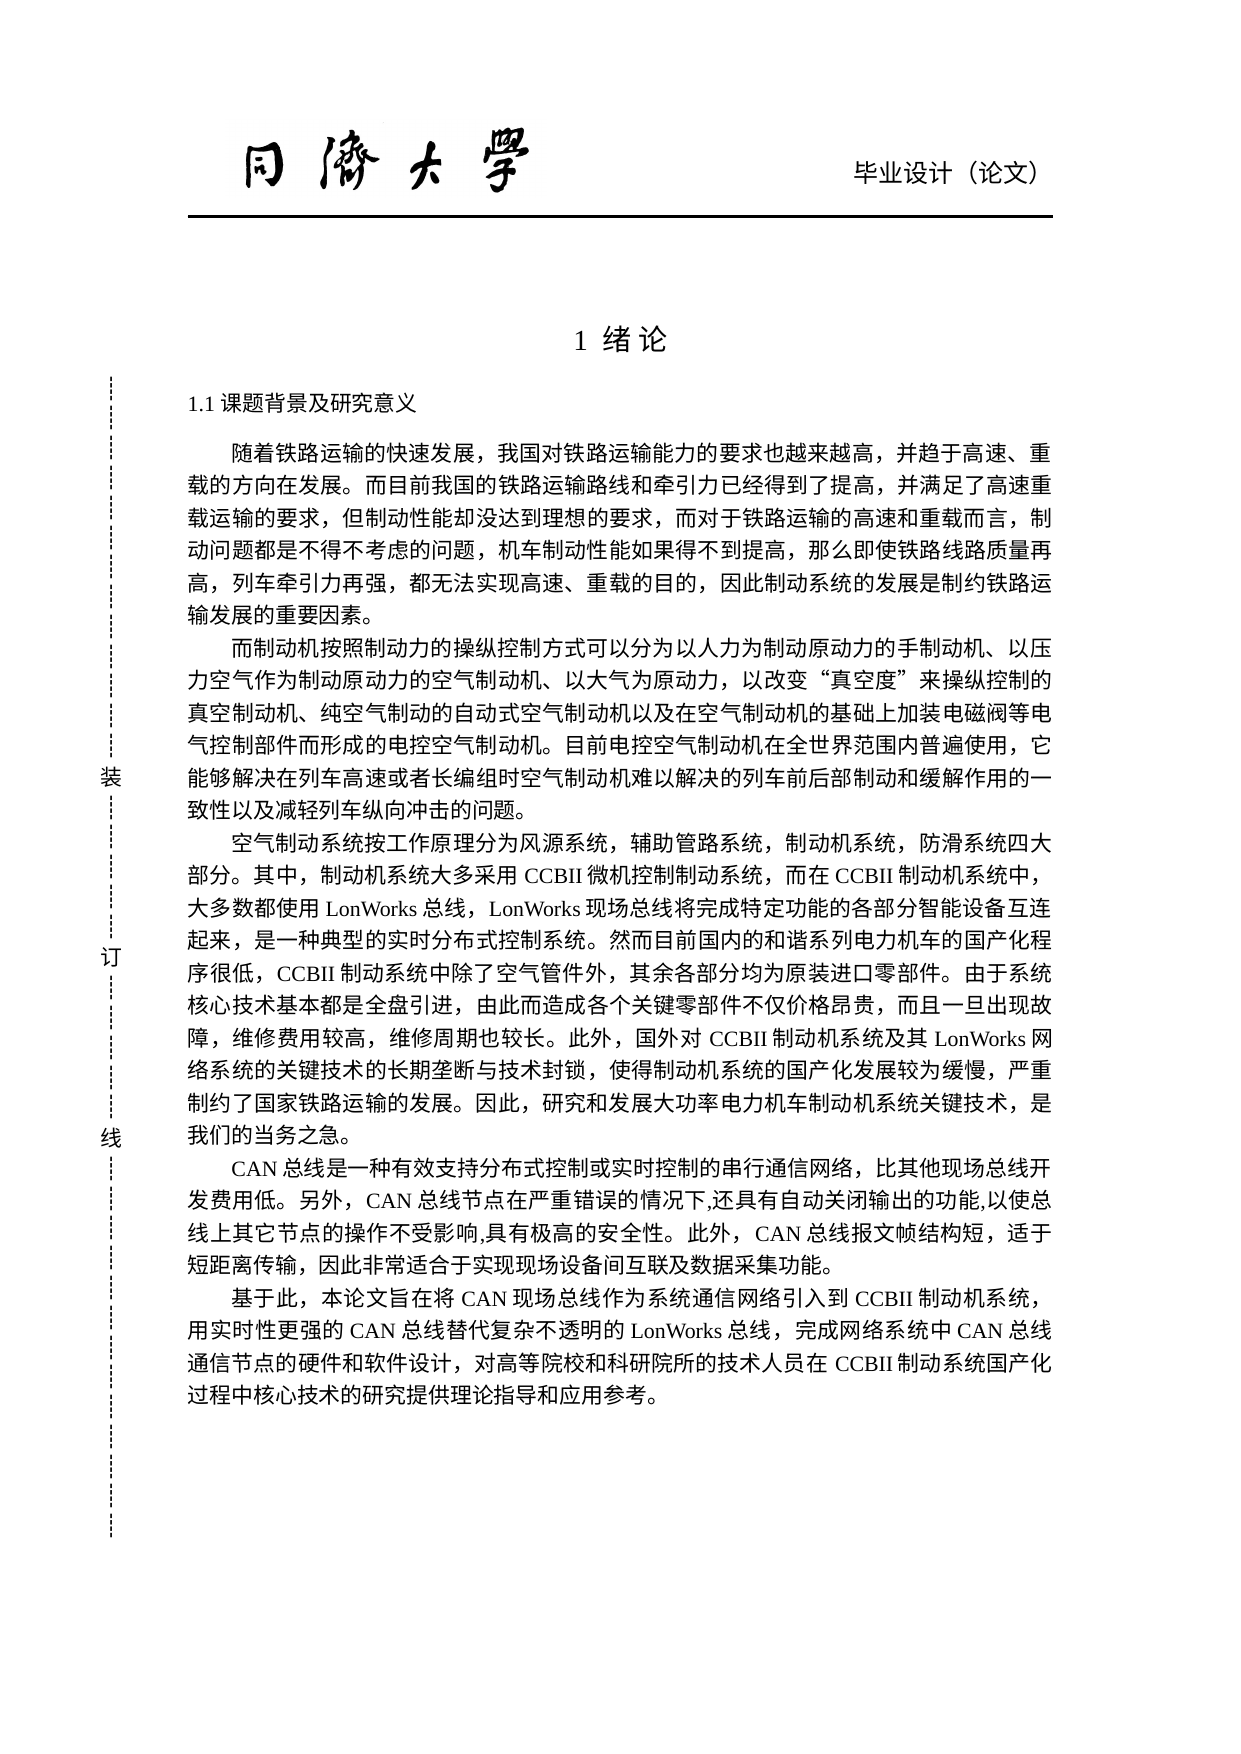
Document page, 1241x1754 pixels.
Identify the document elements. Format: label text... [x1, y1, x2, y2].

subtitle 1.1 课题背景及研究意义 [187, 386, 1053, 419]
picture [224, 119, 547, 198]
text 而制动机按照制动力的操纵控制方式可以分为以人力为制动原动力的手制动机、以压力空气作为制动原动力的空气制动机、以大气为原动力，以改变“真空度”来操纵控制的真空制动机、纯空气制动的自动式空气制动机以及在空气制动机的基础上加装电磁阀等电气控制部件而形成的电控空气制动机。目前电控空气制动机在全世界范围内普遍使用，它能够解决在列车高速或者长编组时空气制动机难以解决的列车前后部制动和缓解作用的一致性以及减轻列车纵向冲击的问题。 [187, 630, 1053, 825]
text 随着铁路运输的快速发展，我国对铁路运输能力的要求也越来越高，并趋于高速、重载的方向在发展。而目前我国的铁路运输路线和牵引力已经得到了提高，并满足了高速重载运输的要求，但制动性能却没达到理想的要求，而对于铁路运输的高速和重载而言，制动问题都是不得不考虑的问题，机车制动性能如果得不到提高，那么即使铁路线路质量再高，列车牵引力再强，都无法实现高速、重载的目的，因此制动系统的发展是制约铁路运输发展的重要因素。 [187, 435, 1053, 630]
text 基于此，本论文旨在将CAN现场总线作为系统通信网络引入到CCBII制动机系统，用实时性更强的CAN总线替代复杂不透明的LonWorks总线，完成网络系统中CAN总线通信节点的硬件和软件设计，对高等院校和科研院所的技术人员在CCBII制动系统国产化过程中核心技术的研究提供理论指导和应用参考。 [187, 1280, 1053, 1410]
text 空气制动系统按工作原理分为风源系统，辅助管路系统，制动机系统，防滑系统四大部分。其中，制动机系统大多采用CCBII微机控制制动系统，而在CCBII制动机系统中，大多数都使用LonWorks总线，LonWorks现场总线将完成特定功能的各部分智能设备互连起来，是一种典型的实时分布式控制系统。然而目前国内的和谐系列电力机车的国产化程序很低，CCBII制动系统中除了空气管件外，其余各部分均为原装进口零部件。由于系统核心技术基本都是全盘引进，由此而造成各个关键零部件不仅价格昂贵，而且一旦出现故障，维修费用较高，维修周期也较长。此外，国外对CCBII制动机系统及其LonWorks网络系统的关键技术的长期垄断与技术封锁，使得制动机系统的国产化发展较为缓慢，严重制约了国家铁路运输的发展。因此，研究和发展大功率电力机车制动机系统关键技术，是我们的当务之急。 [187, 825, 1053, 1150]
text CAN总线是一种有效支持分布式控制或实时控制的串行通信网络，比其他现场总线开发费用低。另外，CAN总线节点在严重错误的情况下,还具有自动关闭输出的功能,以使总线上其它节点的操作不受影响,具有极高的安全性。此外，CAN总线报文帧结构短，适于短距离传输，因此非常适合于实现现场设备间互联及数据采集功能。 [187, 1150, 1053, 1280]
subtitle 1 绪 论 [187, 305, 1053, 370]
